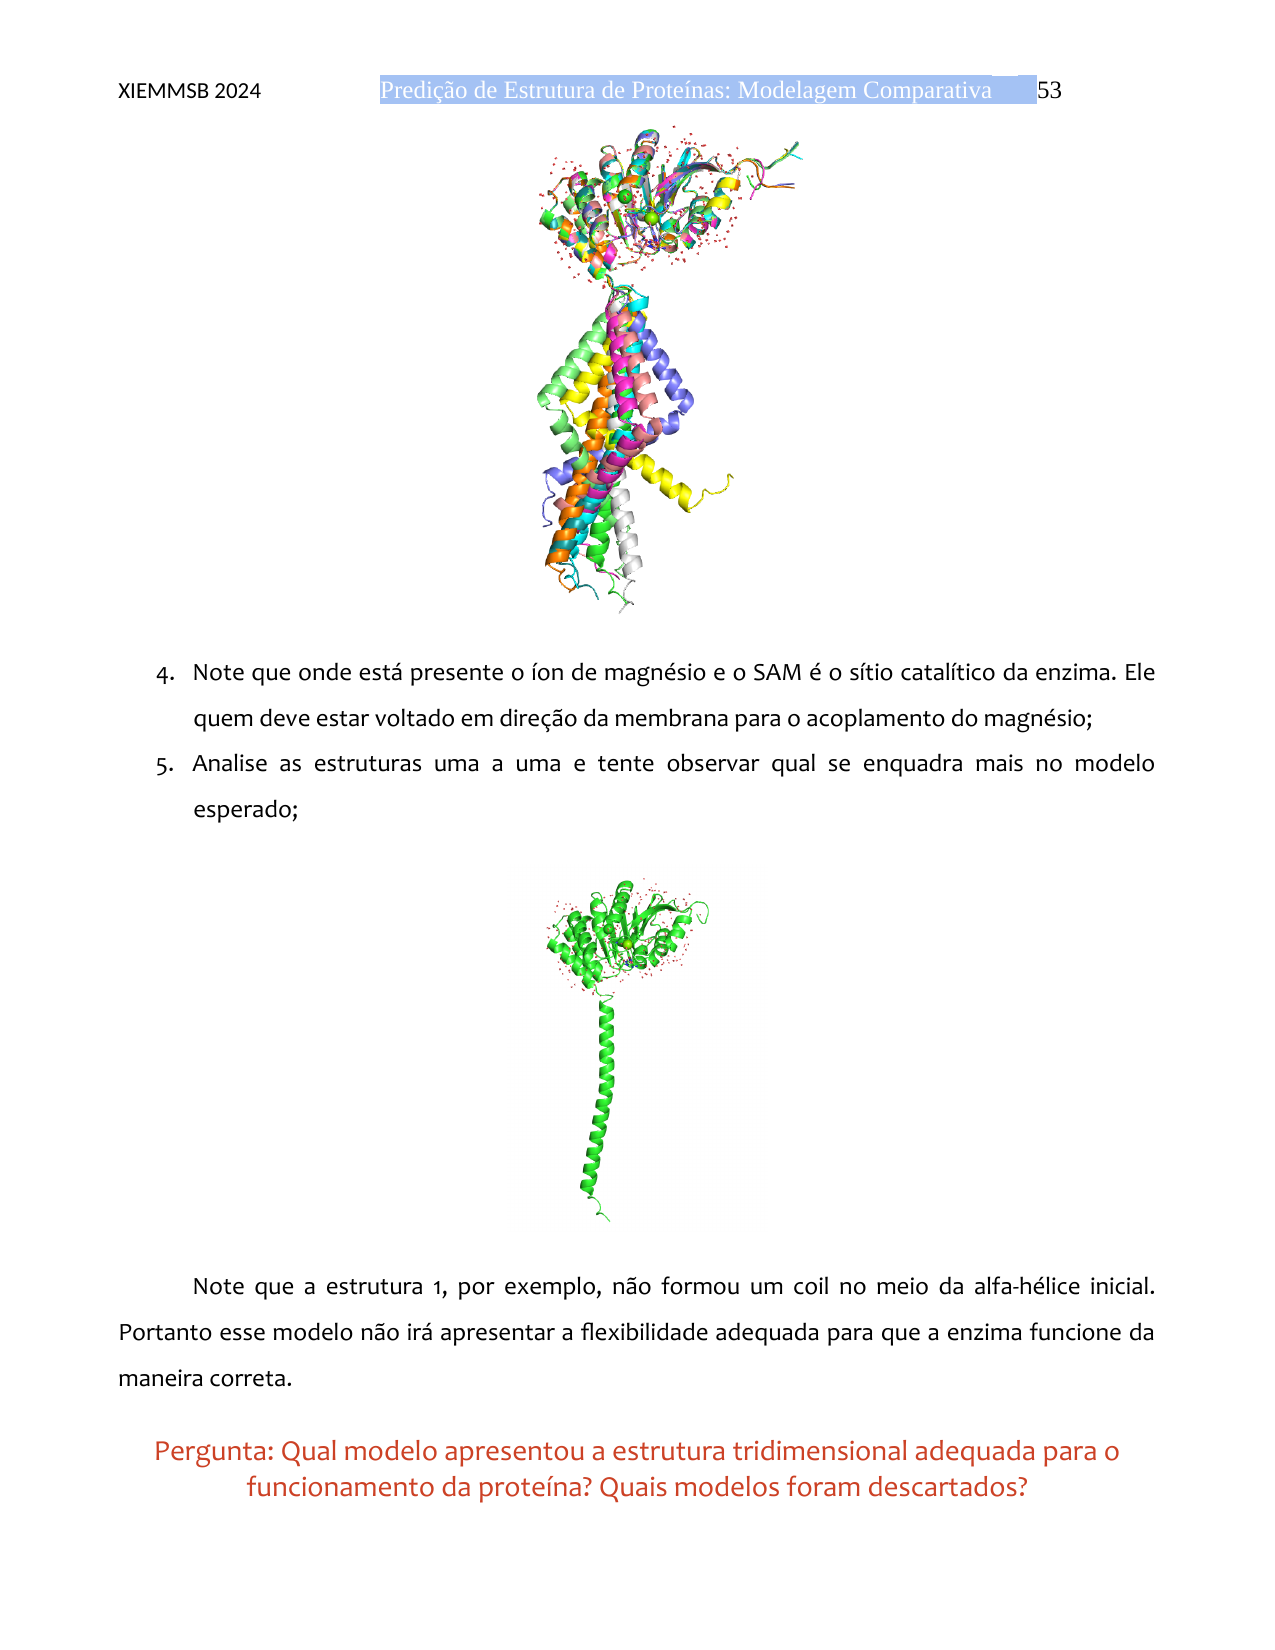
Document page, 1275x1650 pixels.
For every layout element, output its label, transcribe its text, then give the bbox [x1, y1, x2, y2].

text Pergunta: Qual modelo apresentou a estrutura tridimensional adequada para o funcionamento da proteína? Quais modelos foram descartados? [118, 1433, 1157, 1504]
list Analise as estruturas uma a uma e tente observar qual se enquadra mais no modelo esperado; [156, 748, 1157, 824]
text Note que a estrutura 1, por exemplo, não formou um coil no meio da alfa-hélice inicial. Portanto esse modelo não irá apresentar a flexibilidade adequada para que a enzima funcione da maneira correta. [118, 1271, 1157, 1393]
list Note que onde está presente o íon de magnésio e o SAM é o sítio catalítico da enzima. Ele quem deve estar voltado em direção da membrana para o acoplamento do magnésio; [156, 657, 1157, 733]
picture [435, 104, 840, 618]
picture [506, 864, 769, 1232]
